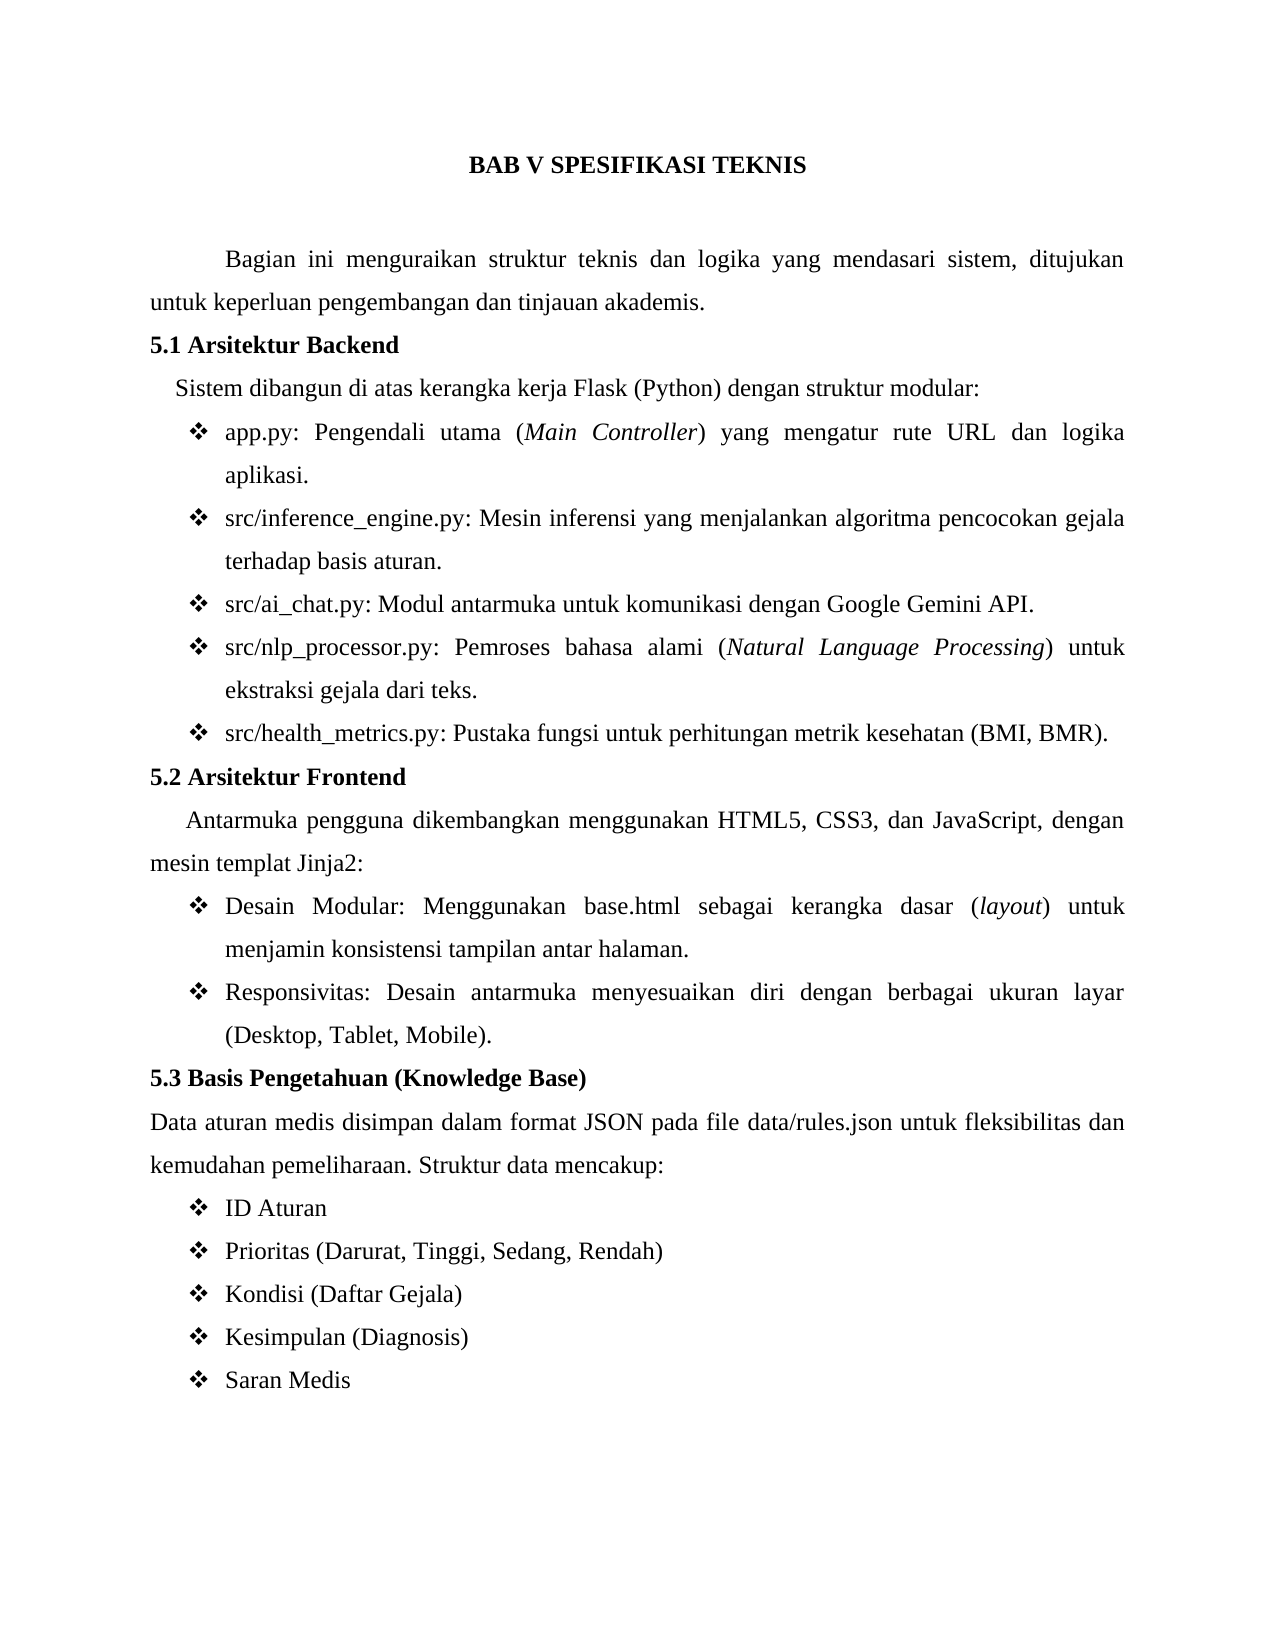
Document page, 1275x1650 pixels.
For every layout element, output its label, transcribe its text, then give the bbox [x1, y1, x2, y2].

subtitle BAB V SPESIFIKASI TEKNIS [150, 150, 1125, 179]
list Desain Modular: Menggunakan base.html sebagai kerangka dasar (layout) untuk menjamin konsistensi tampilan antar halaman. [187, 891, 1125, 963]
text Sistem dibangun di atas kerangka kerja Flask (Python) dengan struktur modular: [150, 373, 1125, 402]
list Prioritas (Darurat, Tinggi, Sedang, Rendah) [187, 1236, 1125, 1265]
list Saran Medis [187, 1365, 1125, 1394]
list ID Aturan [187, 1193, 1125, 1222]
list src/inference_engine.py: Mesin inferensi yang menjalankan algoritma pencocokan gejala terhadap basis aturan. [187, 503, 1125, 575]
subtitle 5.1 Arsitektur Backend [150, 330, 1125, 359]
subtitle 5.3 Basis Pengetahuan (Knowledge Base) [150, 1063, 1125, 1092]
list Kesimpulan (Diagnosis) [187, 1322, 1125, 1351]
list app.py: Pengendali utama (Main Controller) yang mengatur rute URL dan logika aplikasi. [187, 417, 1125, 488]
text Data aturan medis disimpan dalam format JSON pada file data/rules.json untuk fleksibilitas dan kemudahan pemeliharaan. Struktur data mencakup: [150, 1107, 1125, 1178]
text Bagian ini menguraikan struktur teknis dan logika yang mendasari sistem, ditujukan untuk keperluan pengembangan dan tinjauan akademis. [150, 244, 1125, 316]
subtitle 5.2 Arsitektur Frontend [150, 762, 1125, 790]
list Responsivitas: Desain antarmuka menyesuaikan diri dengan berbagai ukuran layar (Desktop, Tablet, Mobile). [187, 977, 1125, 1049]
list Kondisi (Daftar Gejala) [187, 1279, 1125, 1308]
text Antarmuka pengguna dikembangkan menggunakan HTML5, CSS3, dan JavaScript, dengan mesin templat Jinja2: [150, 805, 1125, 877]
list src/ai_chat.py: Modul antarmuka untuk komunikasi dengan Google Gemini API. [187, 589, 1125, 618]
list src/nlp_processor.py: Pemroses bahasa alami (Natural Language Processing) untuk ekstraksi gejala dari teks. [187, 632, 1125, 704]
list src/health_metrics.py: Pustaka fungsi untuk perhitungan metrik kesehatan (BMI, BMR). [187, 718, 1125, 747]
